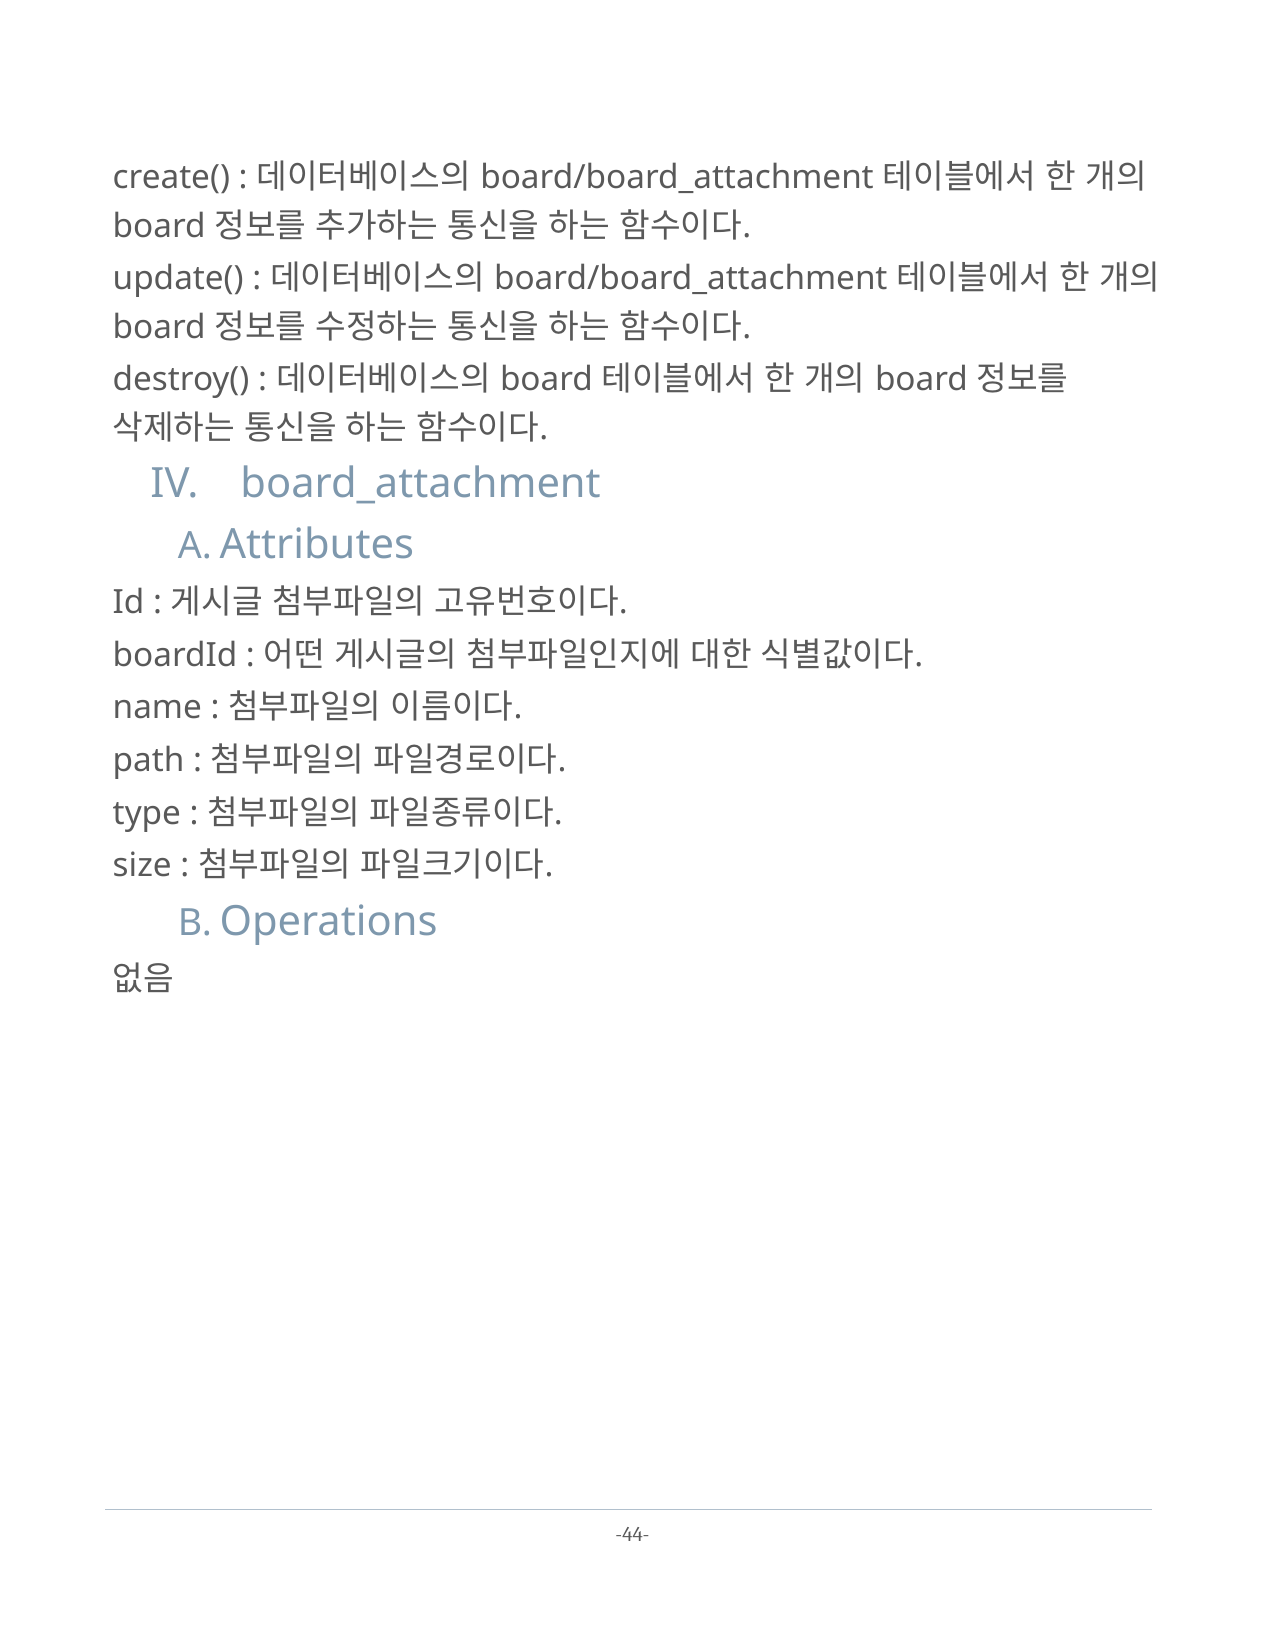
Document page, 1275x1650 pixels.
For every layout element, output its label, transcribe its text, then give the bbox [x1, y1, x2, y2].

text 없음 [112, 952, 1162, 1000]
text size : 첨부파일의 파일크기이다. [112, 838, 1162, 886]
subtitle board_attachment [198, 453, 1162, 510]
text create() : 데이터베이스의 board/board_attachment 테이블에서 한 개의 board 정보를 추가하는 통신을 하는 함수이다. [112, 150, 1162, 247]
text name : 첨부파일의 이름이다. [112, 680, 1162, 729]
subtitle Operations [178, 891, 1162, 947]
text boardId : 어떤 게시글의 첨부파일인지에 대한 식별값이다. [112, 628, 1162, 676]
text Id : 게시글 첨부파일의 고유번호이다. [112, 575, 1162, 623]
text update() : 데이터베이스의 board/board_attachment 테이블에서 한 개의 board 정보를 수정하는 통신을 하는 함수이다. [112, 251, 1162, 348]
text path : 첨부파일의 파일경로이다. [112, 733, 1162, 781]
subtitle Attributes [178, 514, 1162, 571]
text destroy() : 데이터베이스의 board 테이블에서 한 개의 board 정보를 삭제하는 통신을 하는 함수이다. [112, 352, 1162, 449]
text type : 첨부파일의 파일종류이다. [112, 785, 1162, 834]
